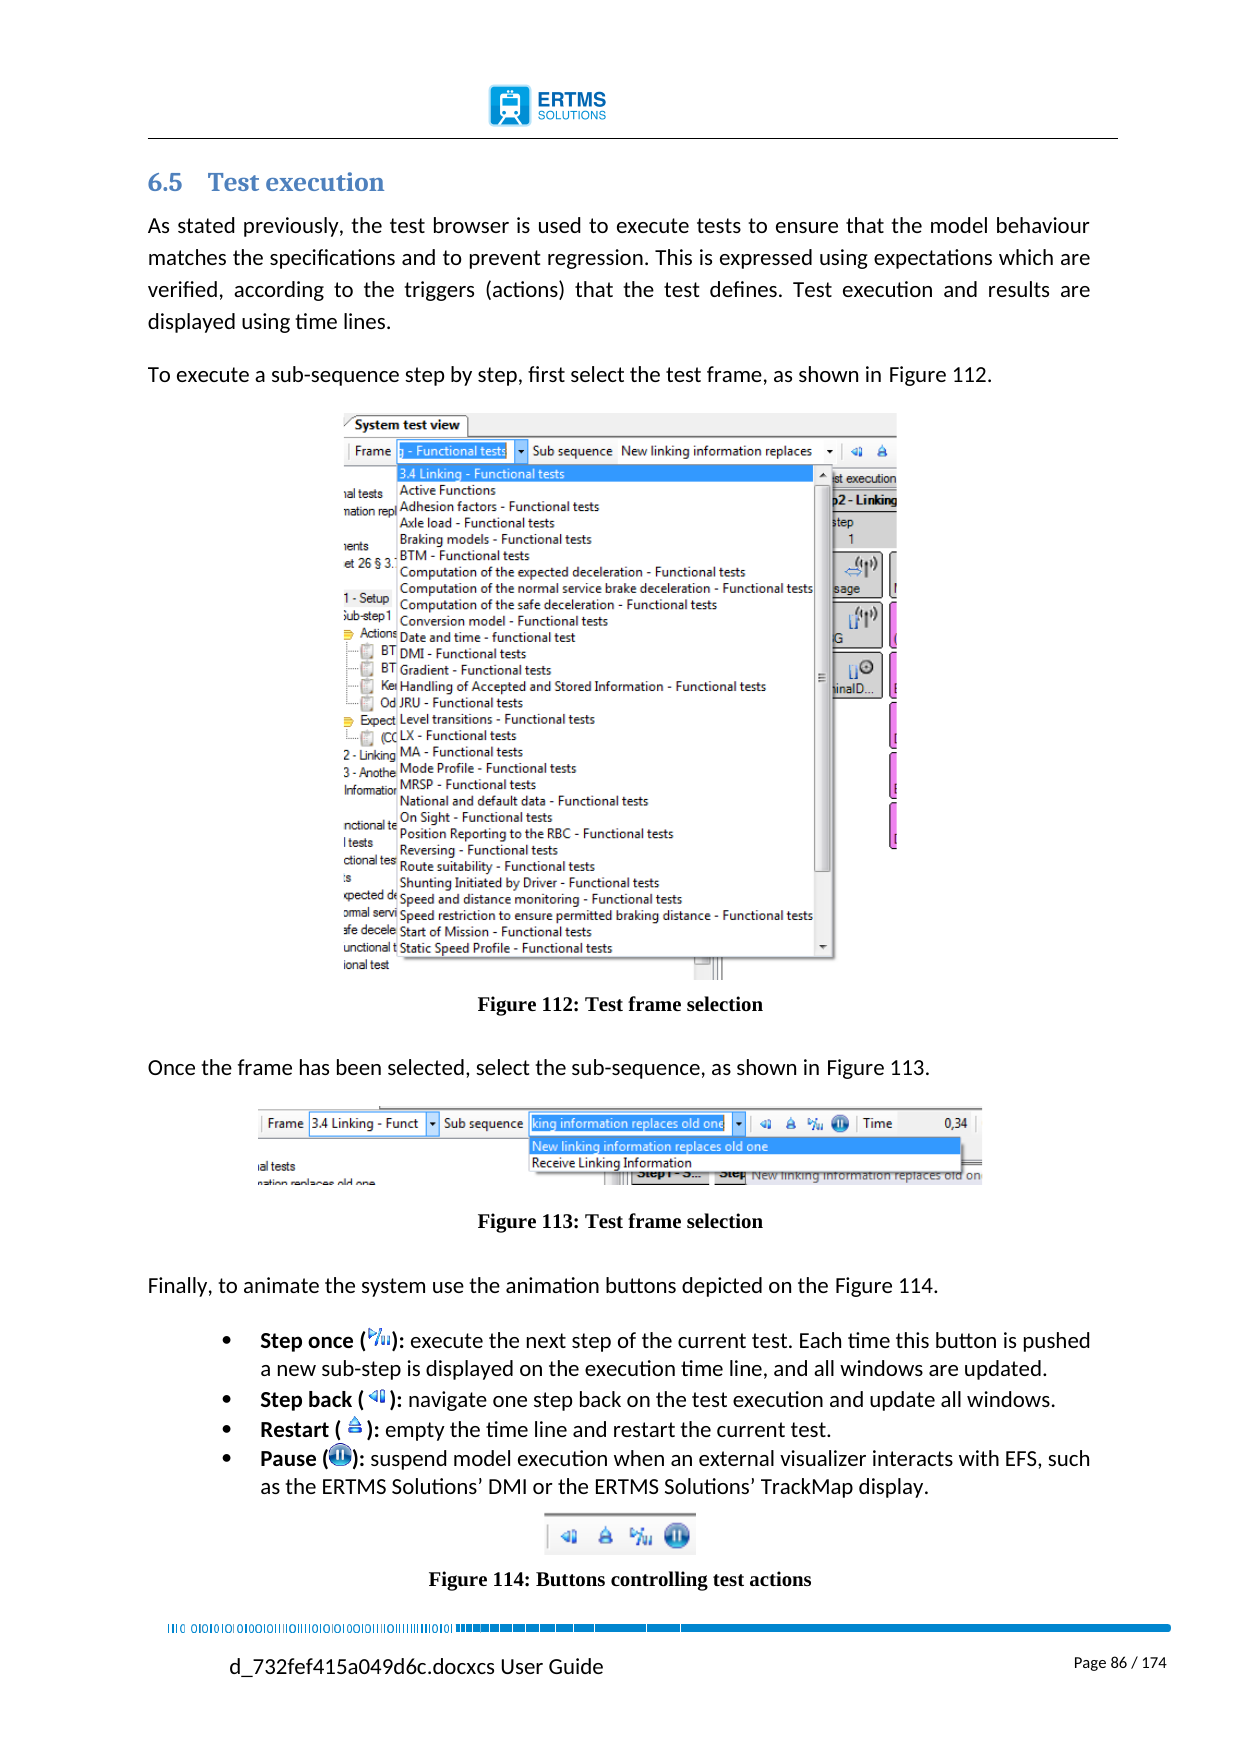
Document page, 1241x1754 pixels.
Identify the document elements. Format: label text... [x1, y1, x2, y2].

text Figure 114: Buttons controlling test actions [148, 1567, 1093, 1591]
picture [366, 1323, 392, 1349]
text Figure 113: Test frame selection [148, 1209, 1093, 1233]
text To execute a sub-sequence step by step, first select the test frame, as shown in Figure 112. [148, 360, 1093, 388]
list Step once (): execute the next step of the current test. Each time this button is pushed a new sub-step is displayed on the execution time line, and all windows are updated. [223, 1324, 1093, 1382]
list Restart (): empty the time line and restart the current test. [223, 1413, 1093, 1443]
subtitle Test execution [148, 167, 1093, 198]
text Finally, to animate the system use the animation buttons depicted on the Figure 114. [148, 1271, 1093, 1299]
picture [477, 73, 617, 138]
text As stated previously, the test browser is used to execute tests to ensure that the model behaviour matches the specifications and to prevent regression. This is expressed using expectations which are verified, according to the triggers (actions) that the test defines. Test execution and results are displayed using time lines. [148, 211, 1093, 335]
text Figure 112: Test frame selection [148, 992, 1093, 1016]
text Once the frame has been selected, select the sub-sequence, as shown in Figure 113. [148, 1053, 1093, 1081]
list Step back (): navigate one step back on the test execution and update all windows. [223, 1382, 1093, 1413]
picture [544, 1512, 696, 1555]
picture [341, 1412, 367, 1438]
picture [343, 413, 897, 980]
list Pause (): suspend model execution when an external visualizer interacts with EFS, such as the ERTMS Solutions’ DMI or the ERTMS Solutions’ TrackMap display. [223, 1443, 1093, 1500]
picture [258, 1106, 983, 1185]
picture [328, 1443, 352, 1466]
picture [167, 1624, 1171, 1633]
picture [364, 1382, 390, 1408]
